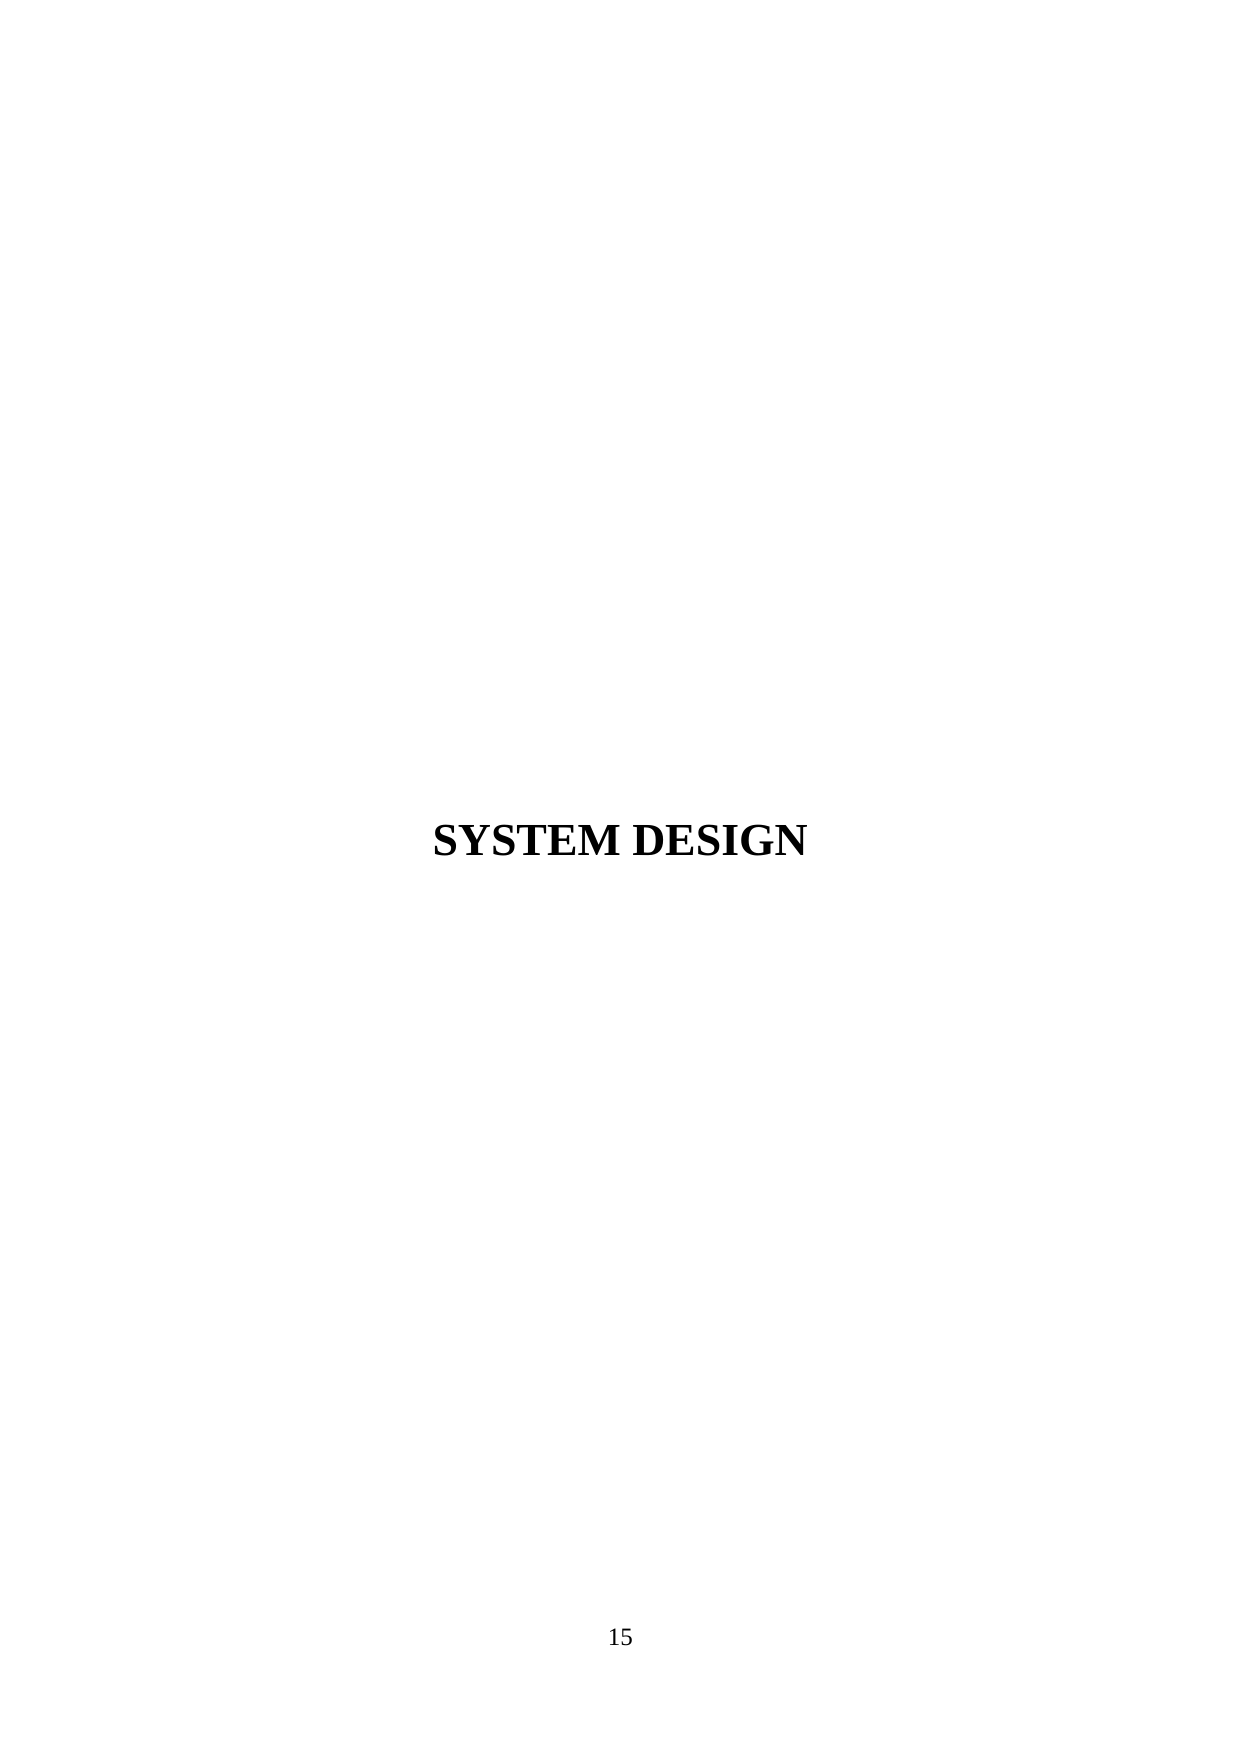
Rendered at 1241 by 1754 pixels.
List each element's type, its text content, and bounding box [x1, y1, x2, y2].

subtitle SYSTEM DESIGN [187, 812, 1053, 865]
